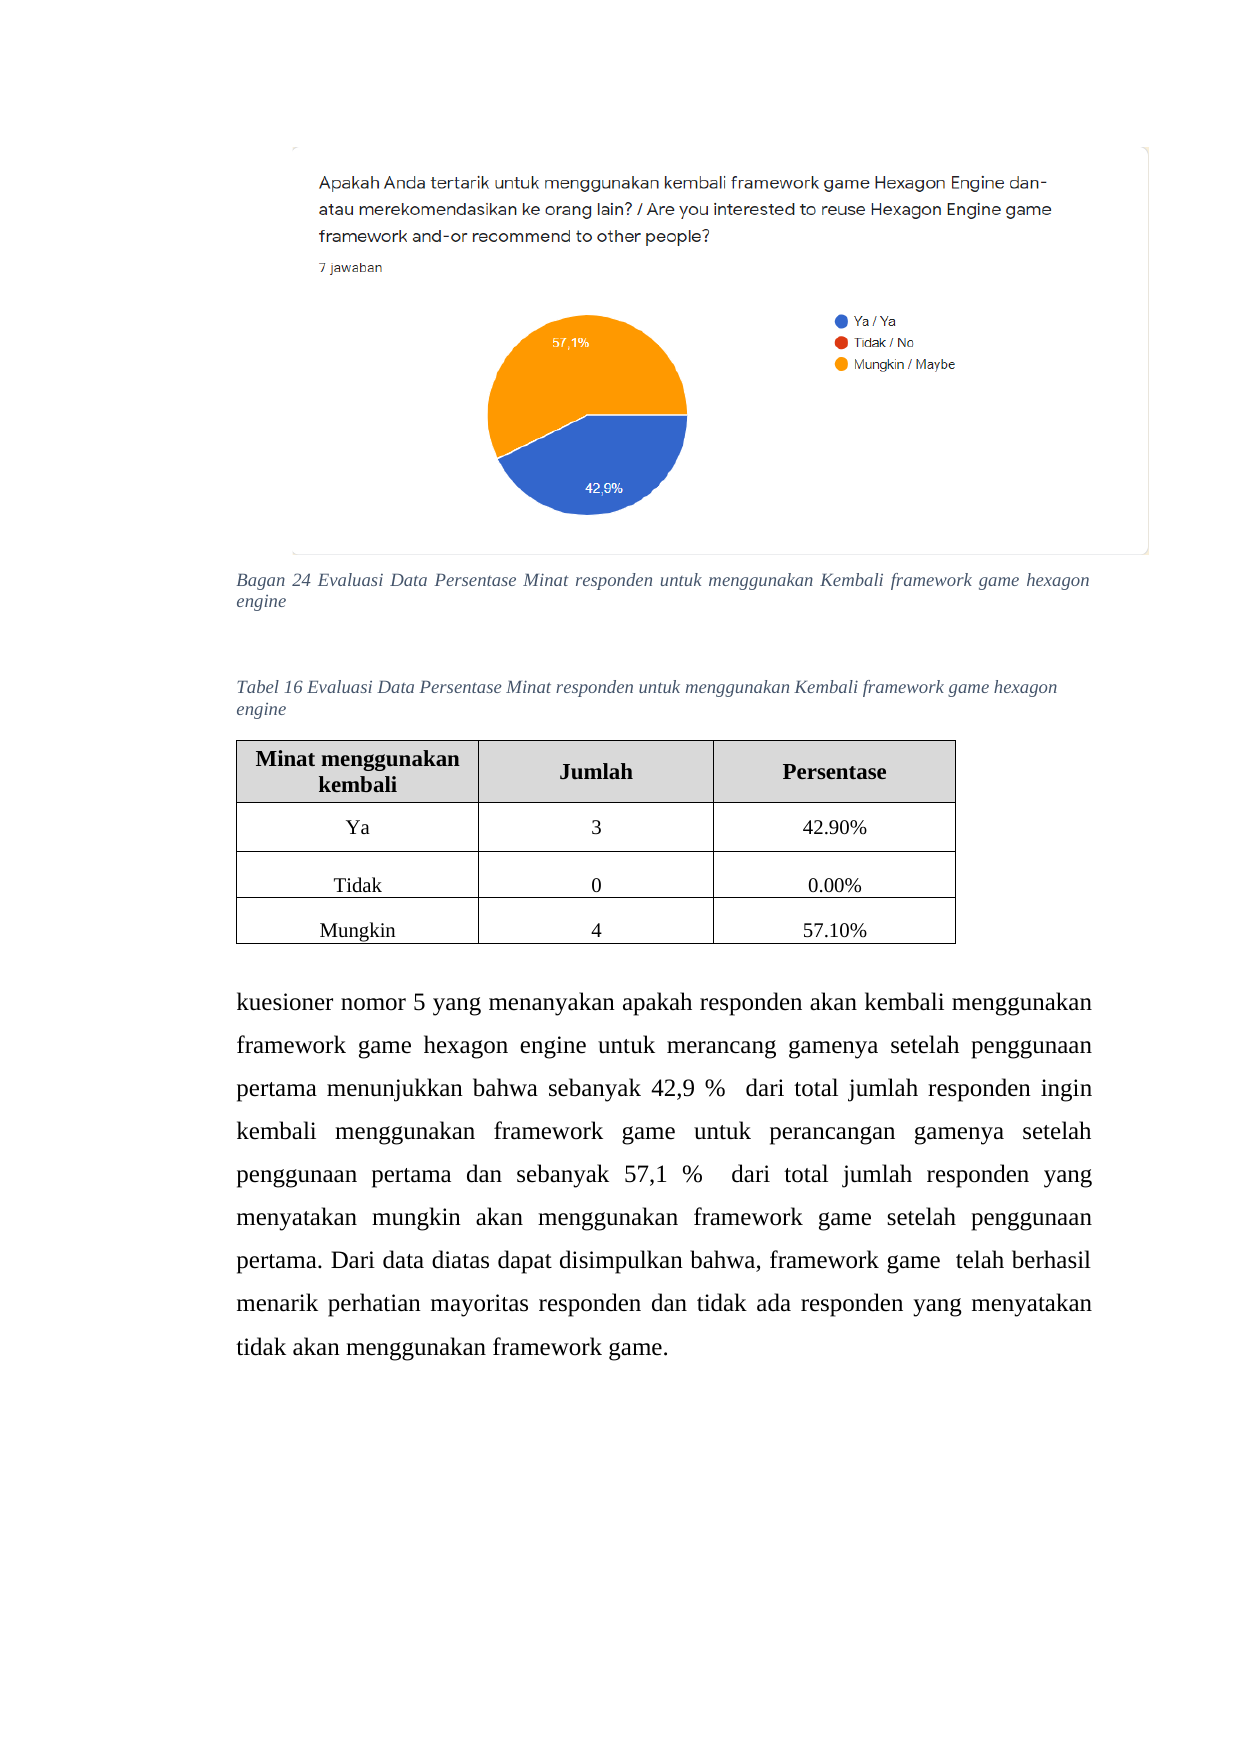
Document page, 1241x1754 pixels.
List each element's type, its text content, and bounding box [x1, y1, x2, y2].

table_cell 0 [479, 852, 713, 897]
table_cell 4 [479, 898, 713, 942]
table_cell 0.00% [714, 852, 955, 897]
table_header Jumlah [479, 741, 713, 802]
table_cell 57.10% [714, 898, 955, 942]
table_cell 3 [479, 803, 713, 851]
table_header Minat menggunakan kembali [237, 741, 478, 802]
text Bagan 51 Evaluasi Data Persentase Minat responden untuk menggunakan Kembali framework game hexagon engine [236, 569, 1092, 612]
text kuesioner nomor 5 yang menanyakan apakah responden akan kembali menggunakan framework game hexagon engine untuk merancang gamenya setelah penggunaan pertama menunjukkan bahwa sebanyak 42,9 % dari total jumlah responden ingin kembali menggunakan framework game untuk perancangan gamenya setelah penggunaan pertama dan sebanyak 57,1 % dari total jumlah responden yang menyatakan mungkin akan menggunakan framework game setelah penggunaan pertama. Dari data diatas dapat disimpulkan bahwa, framework game telah berhasil menarik perhatian mayoritas responden dan tidak ada responden yang menyatakan tidak akan menggunakan framework game. [236, 987, 1092, 1360]
picture [292, 147, 1149, 555]
table_cell Ya [237, 803, 478, 851]
table_cell Mungkin [237, 898, 478, 942]
table_cell Tidak [237, 852, 478, 897]
text Tabel 16 Evaluasi Data Persentase Minat responden untuk menggunakan Kembali framework game hexagon engine [236, 676, 1092, 719]
table_header Persentase [714, 741, 955, 802]
table_cell 42.90% [714, 803, 955, 851]
